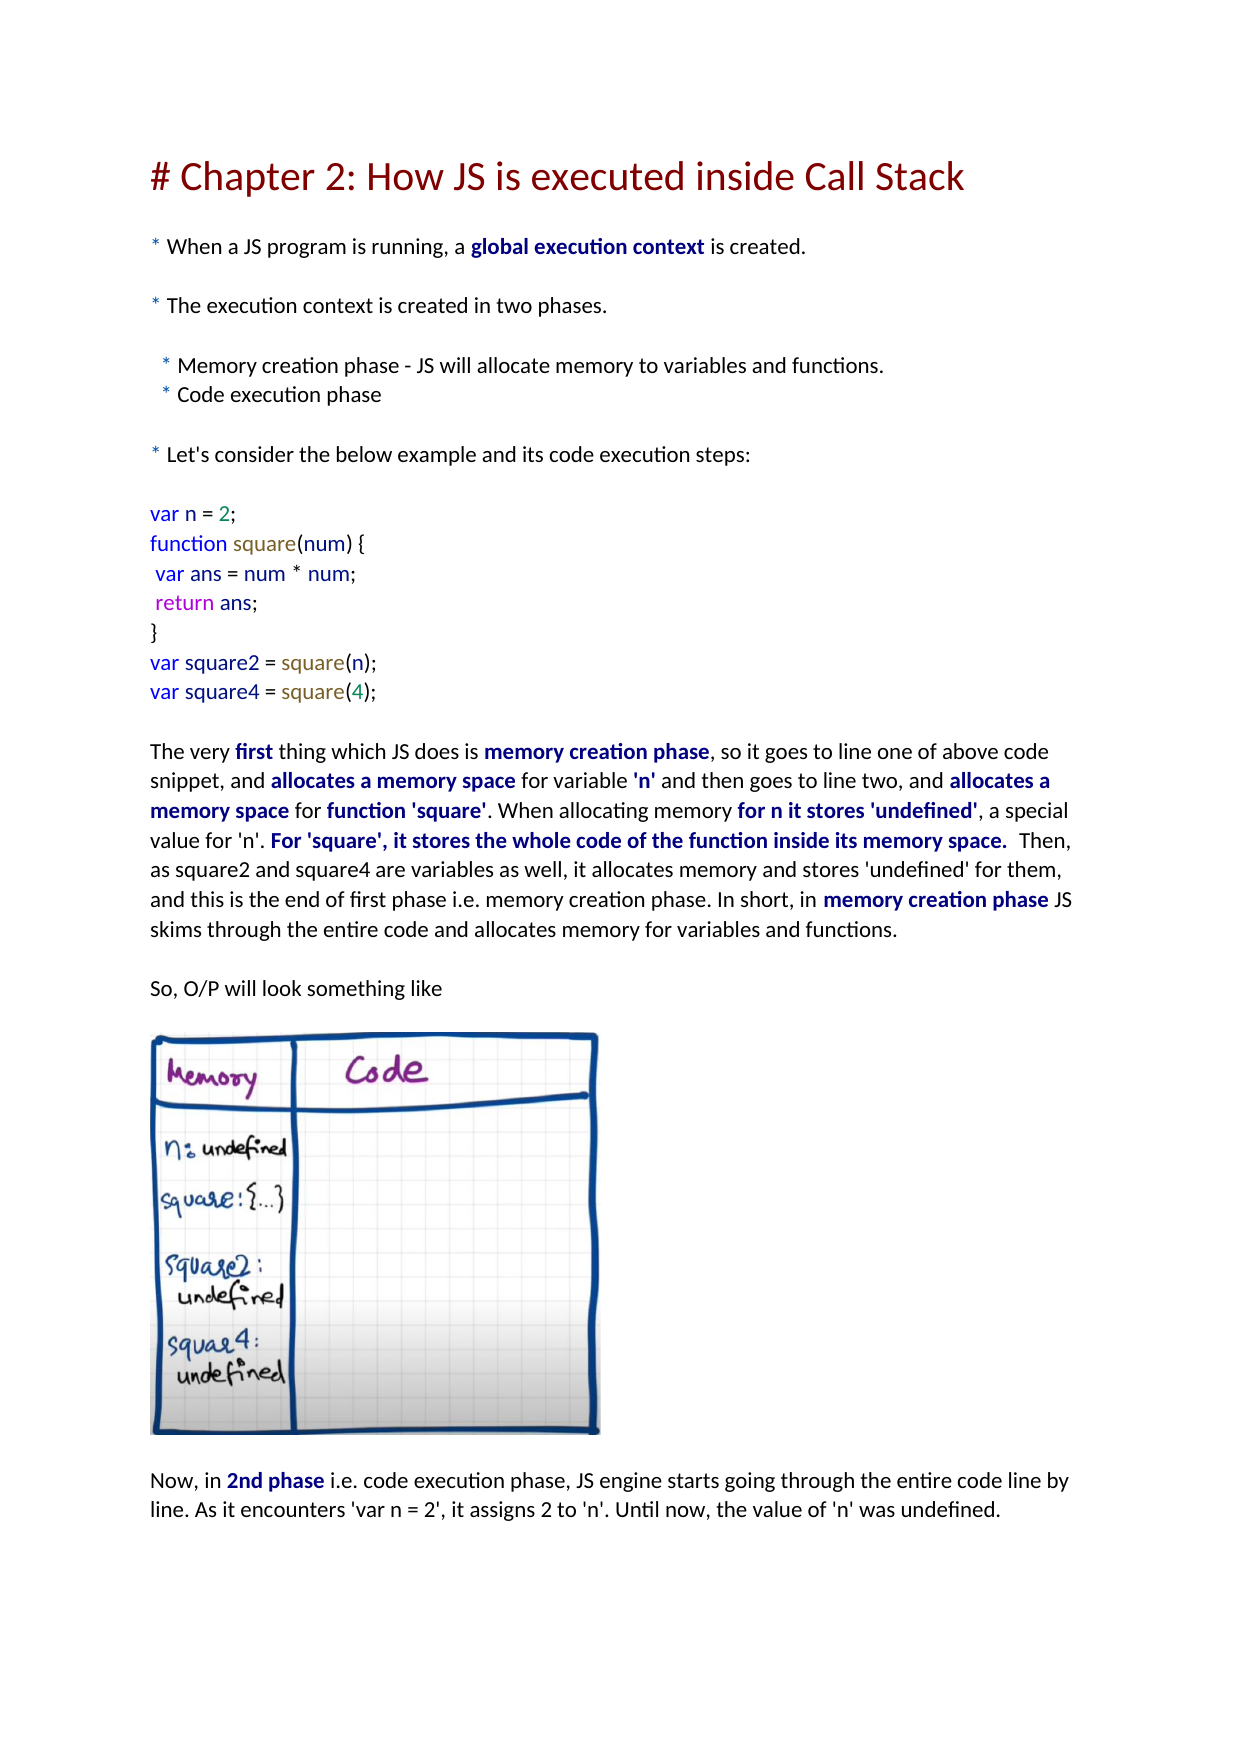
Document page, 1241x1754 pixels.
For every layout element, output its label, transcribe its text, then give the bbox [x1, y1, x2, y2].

text } [150, 616, 1090, 646]
text * When a JS program is running, a global execution context is created. [150, 231, 1090, 260]
picture [150, 1032, 601, 1435]
text Now, in 2nd phase i.e. code execution phase, JS engine starts going through the entire code line by line. As it encounters 'var n = 2', it assigns 2 to 'n'. Until now, the value of 'n' was undefined. [150, 1464, 1090, 1524]
text return ans; [150, 587, 1090, 616]
text var n = 2; [150, 498, 1090, 527]
text function square(num) { [150, 527, 1090, 557]
text So, O/P will look something like [150, 973, 1090, 1002]
text var square4 = square(4); [150, 676, 1090, 706]
text var square2 = square(n); [150, 646, 1090, 676]
text * Code execution phase [150, 379, 1090, 409]
text var ans = num * num; [150, 557, 1090, 587]
text # Chapter 2: How JS is executed inside Call Stack [150, 150, 1090, 201]
text * Let's consider the below example and its code execution steps: [150, 438, 1090, 468]
text * Memory creation phase - JS will allocate memory to variables and functions. [150, 349, 1090, 379]
text The very first thing which JS does is memory creation phase, so it goes to line one of above code snippet, and allocates a memory space for variable 'n' and then goes to line two, and allocates a memory space for function 'square'. When allocating memory for n it stores 'undefined', a special value for 'n'. For 'square', it stores the whole code of the function inside its memory space. Then, as square2 and square4 are variables as well, it allocates memory and stores 'undefined' for them, and this is the end of first phase i.e. memory creation phase. In short, in memory creation phase JS skims through the entire code and allocates memory for variables and functions. [150, 735, 1090, 943]
text * The execution context is created in two phases. [150, 290, 1090, 319]
